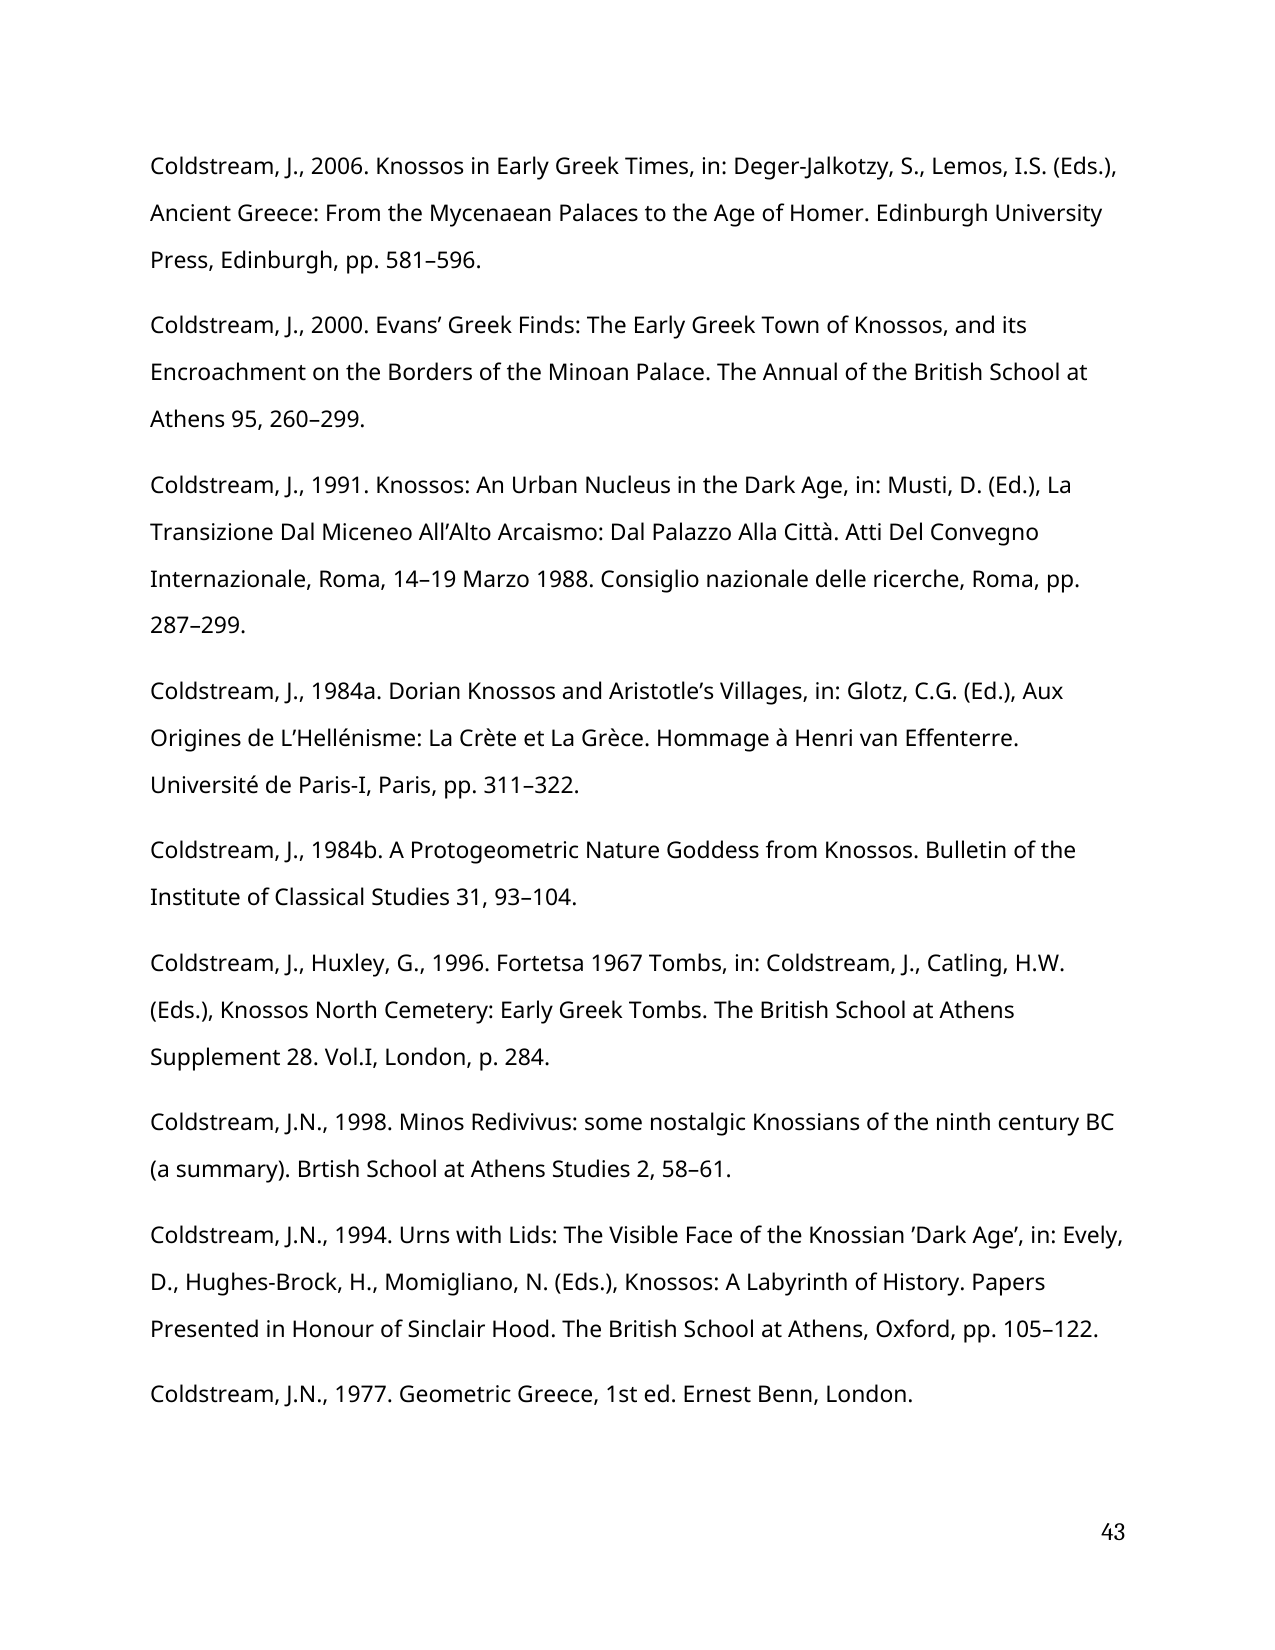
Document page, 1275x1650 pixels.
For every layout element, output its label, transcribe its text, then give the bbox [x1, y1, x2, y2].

text Coldstream, J., Huxley, G., 1996. Fortetsa 1967 Tombs, in: Coldstream, J., Catling, H.W. (Eds.), Knossos North Cemetery: Early Greek Tombs. The British School at Athens Supplement 28. Vol.I, London, p. 284. [150, 947, 1125, 1072]
text Coldstream, J., 1984b. A Protogeometric Nature Goddess from Knossos. Bulletin of the Institute of Classical Studies 31, 93–104. [150, 834, 1125, 912]
text Coldstream, J.N., 1994. Urns with Lids: The Visible Face of the Knossian ’Dark Age’, in: Evely, D., Hughes-Brock, H., Momigliano, N. (Eds.), Knossos: A Labyrinth of History. Papers Presented in Honour of Sinclair Hood. The British School at Athens, Oxford, pp. 105–122. [150, 1219, 1125, 1344]
text Coldstream, J., 2006. Knossos in Early Greek Times, in: Deger-Jalkotzy, S., Lemos, I.S. (Eds.), Ancient Greece: From the Mycenaean Palaces to the Age of Homer. Edinburgh University Press, Edinburgh, pp. 581–596. [150, 150, 1125, 275]
text Coldstream, J., 2000. Evans’ Greek Finds: The Early Greek Town of Knossos, and its Encroachment on the Borders of the Minoan Palace. The Annual of the British School at Athens 95, 260–299. [150, 309, 1125, 434]
text Coldstream, J.N., 1977. Geometric Greece, 1st ed. Ernest Benn, London. [150, 1378, 1125, 1409]
text Coldstream, J., 1991. Knossos: An Urban Nucleus in the Dark Age, in: Musti, D. (Ed.), La Transizione Dal Miceneo All’Alto Arcaismo: Dal Palazzo Alla Città. Atti Del Convegno Internazionale, Roma, 14–19 Marzo 1988. Consiglio nazionale delle ricerche, Roma, pp. 287–299. [150, 469, 1125, 641]
text Coldstream, J.N., 1998. Minos Redivivus: some nostalgic Knossians of the ninth century BC (a summary). Brtish School at Athens Studies 2, 58–61. [150, 1106, 1125, 1184]
text Coldstream, J., 1984a. Dorian Knossos and Aristotle’s Villages, in: Glotz, C.G. (Ed.), Aux Origines de L’Hellénisme: La Crète et La Grèce. Hommage à Henri van Effenterre. Université de Paris-I, Paris, pp. 311–322. [150, 675, 1125, 800]
